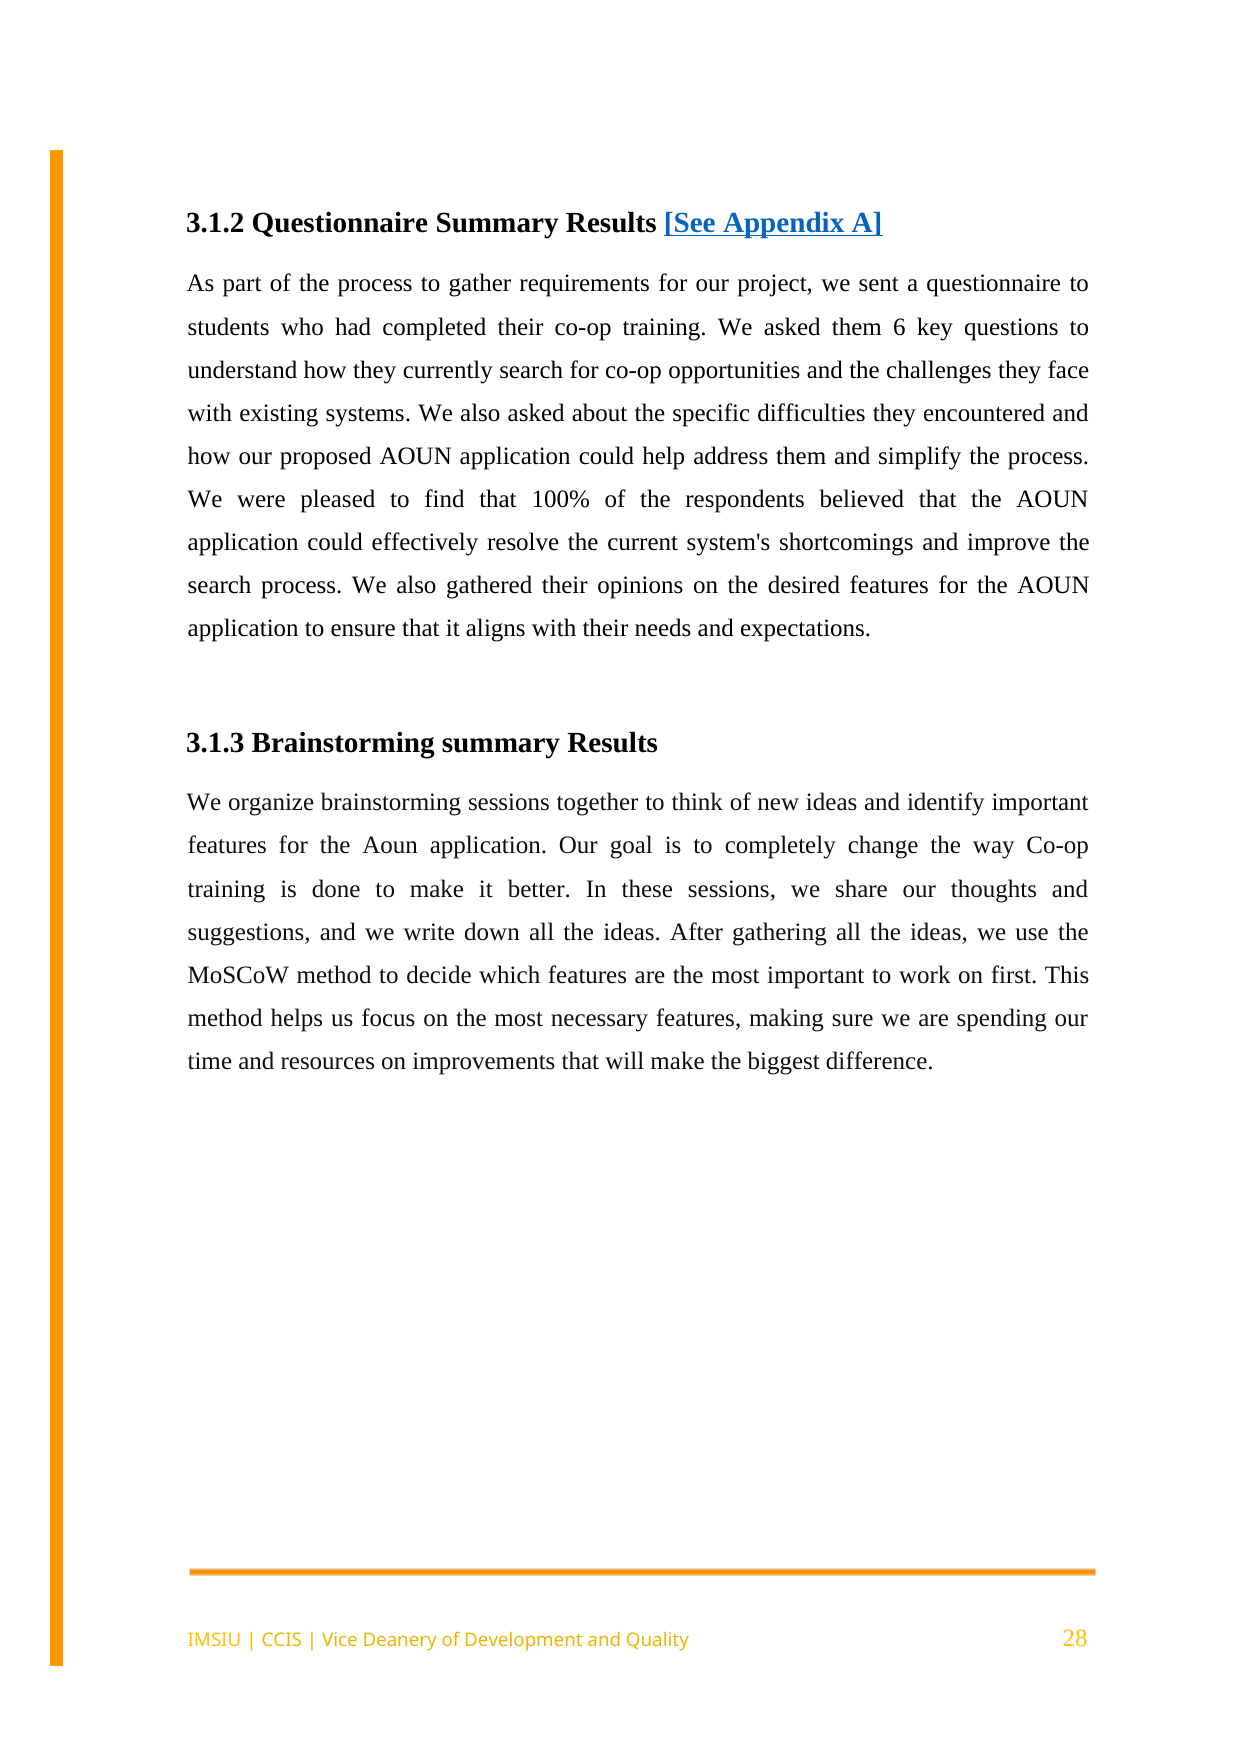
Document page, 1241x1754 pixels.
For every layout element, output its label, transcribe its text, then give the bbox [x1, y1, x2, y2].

picture [187, 1567, 1100, 1576]
text As part of the process to gather requirements for our project, we sent a questionnaire to students who had completed their co-op training. We asked them 6 key questions to understand how they currently search for co-op opportunities and the challenges they face with existing systems. We also asked about the specific difficulties they encountered and how our proposed AOUN application could help address them and simplify the process. We were pleased to find that 100% of the respondents believed that the AOUN application could effectively resolve the current system's shortcomings and improve the search process. We also gathered their opinions on the desired features for the AOUN application to ensure that it aligns with their needs and expectations. [186, 268, 1090, 642]
subtitle 3.1.2 Questionnaire Summary Results [See Appendix A] [186, 206, 1092, 239]
text We organize brainstorming sessions together to think of new ideas and identify important features for the Aoun application. Our goal is to completely change the way Co-op training is done to make it better. In these sessions, we share our thoughts and suggestions, and we write down all the ideas. After gathering all the ideas, we use the MoSCoW method to decide which features are the most important to work on first. This method helps us focus on the most necessary features, making sure we are spending our time and resources on improvements that will make the biggest difference. [186, 816, 1090, 1075]
subtitle 3.1.3 Brainstorming summary Results [186, 725, 1092, 758]
